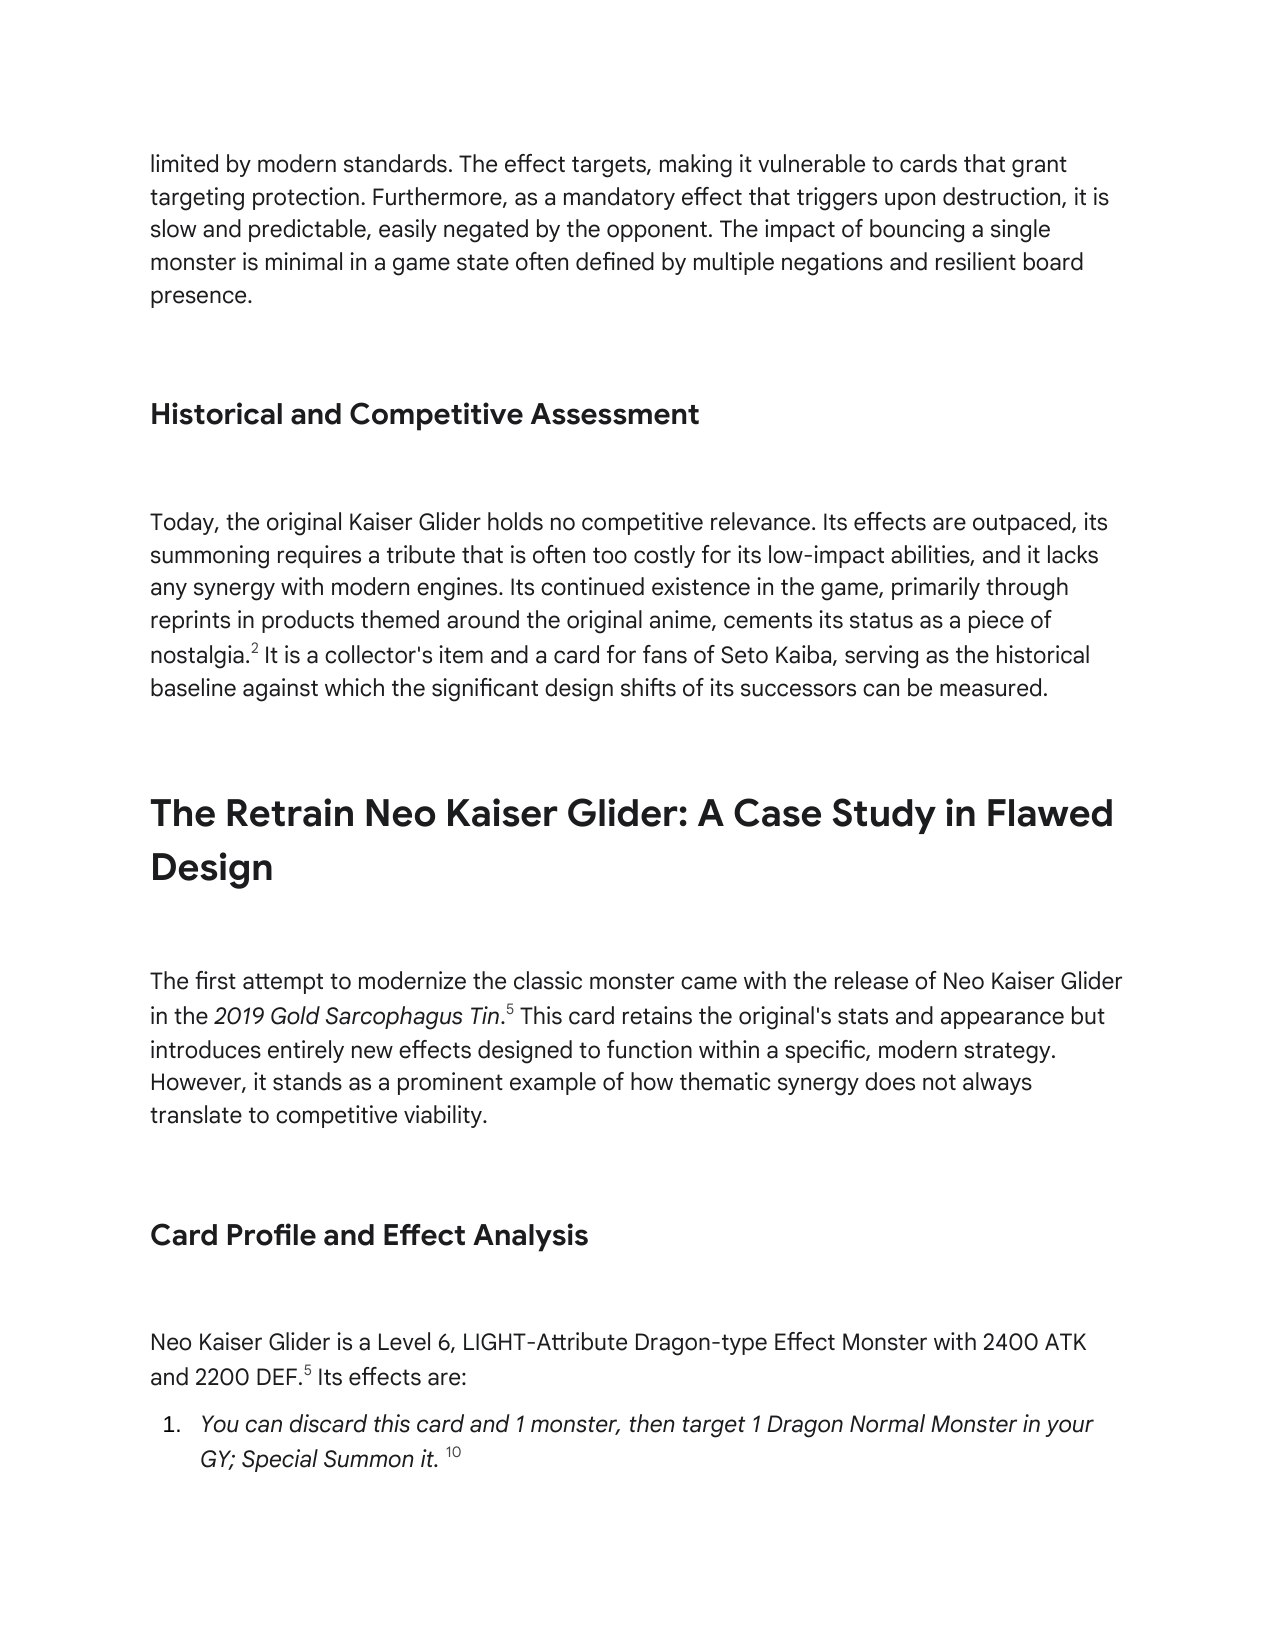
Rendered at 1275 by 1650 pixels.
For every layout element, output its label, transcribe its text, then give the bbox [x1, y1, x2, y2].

list You can discard this card and 1 monster, then target 1 Dragon Normal Monster in your GY; Special Summon it. 10 [162, 1410, 1125, 1474]
text Neo Kaiser Glider is a Level 6, LIGHT-Attribute Dragon-type Effect Monster with 2400 ATK and 2200 DEF.5 Its effects are: [150, 1328, 1125, 1393]
text The first attempt to modernize the classic monster came with the release of Neo Kaiser Glider in the 2019 Gold Sarcophagus Tin.5 This card retains the original's stats and appearance but introduces entirely new effects designed to function within a specific, modern strategy. However, it stands as a prominent example of how thematic synergy does not always translate to competitive viability. [150, 967, 1125, 1130]
subtitle Historical and Competitive Assessment [150, 396, 1125, 433]
subtitle Card Profile and Effect Analysis [150, 1217, 1125, 1253]
text Today, the original Kaiser Glider holds no competitive relevance. Its effects are outpaced, its summoning requires a tribute that is often too costly for its low-impact abilities, and it lacks any synergy with modern engines. Its continued existence in the game, primarily through reprints in products themed around the original anime, cements its status as a piece of nostalgia.2 It is a collector's item and a card for fans of Seto Kaiba, serving as the historical baseline against which the significant design shifts of its successors can be measured. [150, 508, 1125, 703]
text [150, 150, 1125, 309]
subtitle The Retrain Neo Kaiser Glider: A Case Study in Flawed Design [150, 790, 1125, 891]
